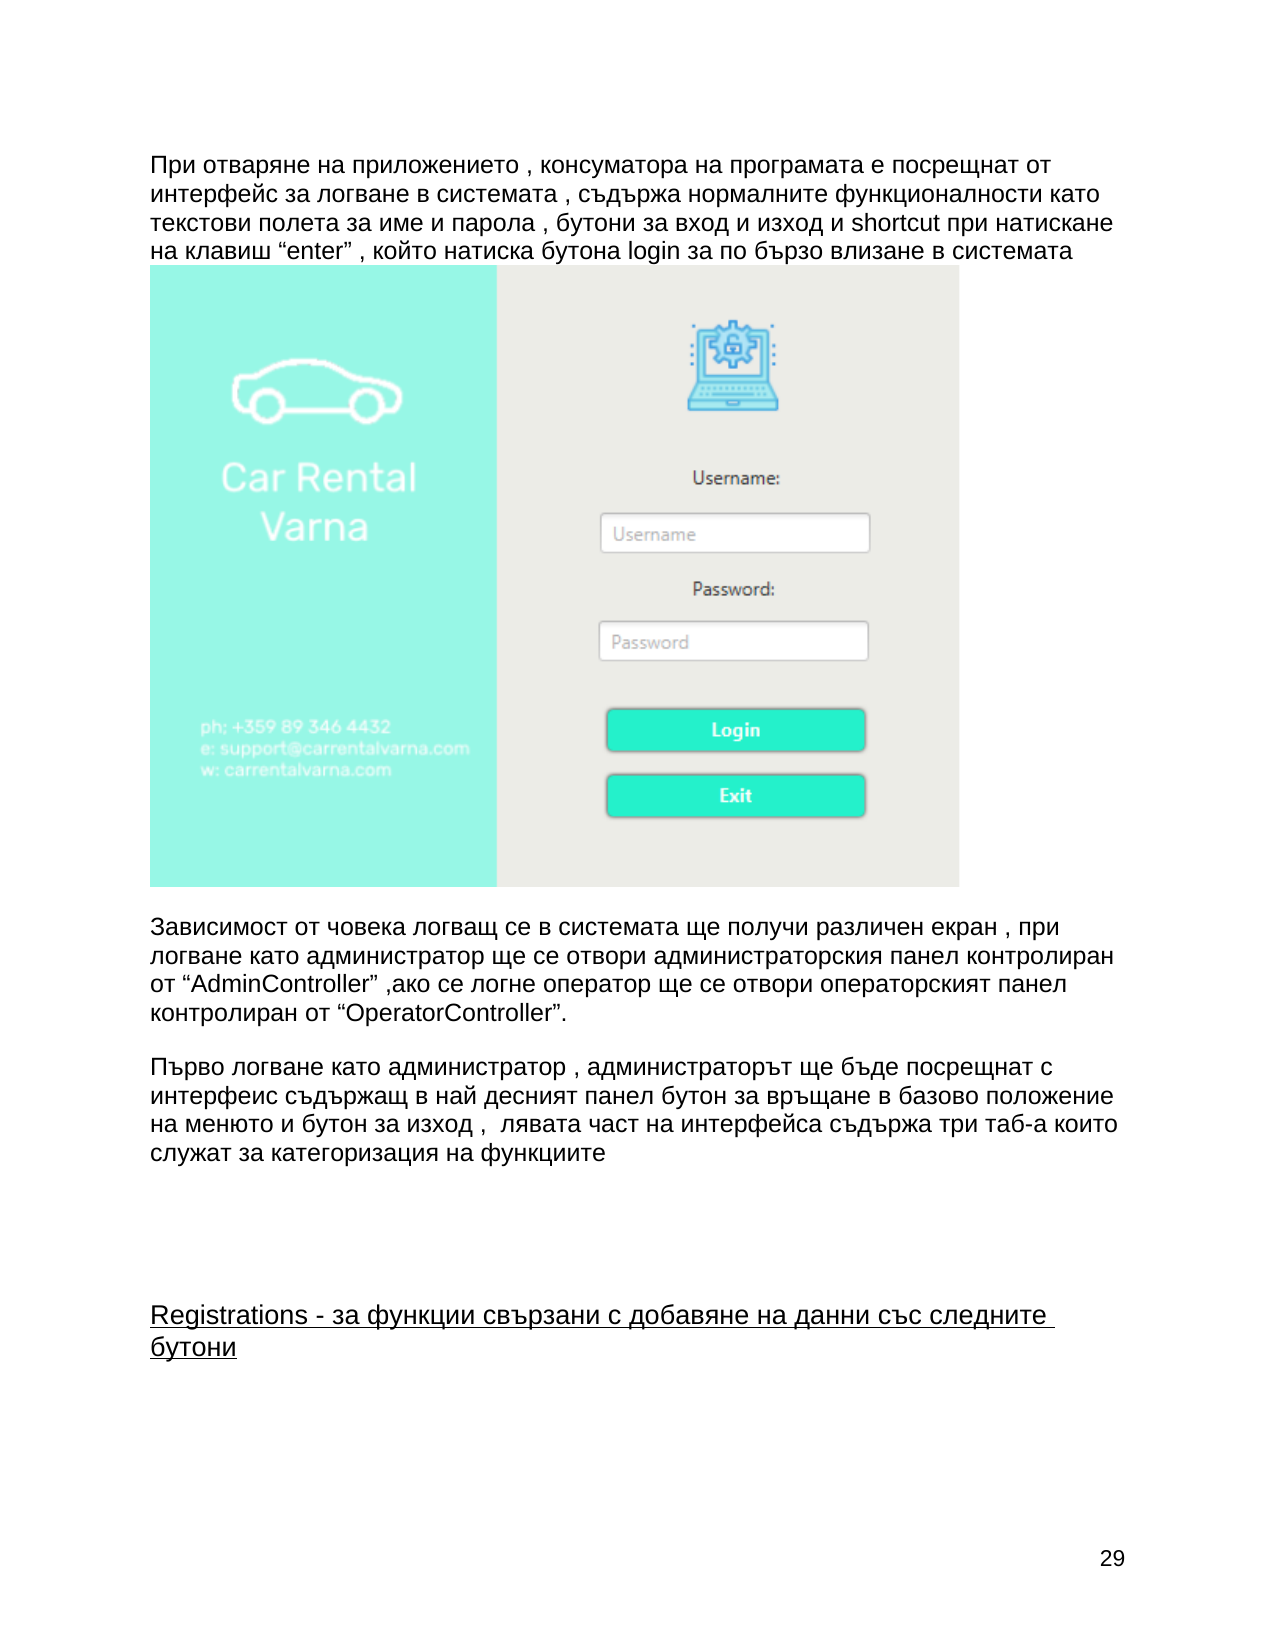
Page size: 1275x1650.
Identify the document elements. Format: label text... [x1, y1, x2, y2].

text Първо логване като администратор , администраторът ще бъде посрещнат с интерфеис съдържащ в най десният панел бутон за връщане в базово положение на менюто и бутон за изход , лявата част на интерфейса съдържа три таб-а които служат за категоризация на функциите [150, 1052, 1125, 1167]
picture [150, 265, 960, 887]
text Registrations - за функции свързани с добавяне на данни със следните бутони [150, 1299, 1125, 1362]
text Зависимост от човека логващ се в системата ще получи различен екран , при логване като администратор ще се отвори администраторския панел контролиран от “AdminController” ,ако се логне оператор ще се отвори операторският панел контролиран от “OperatorController”. [150, 912, 1125, 1027]
